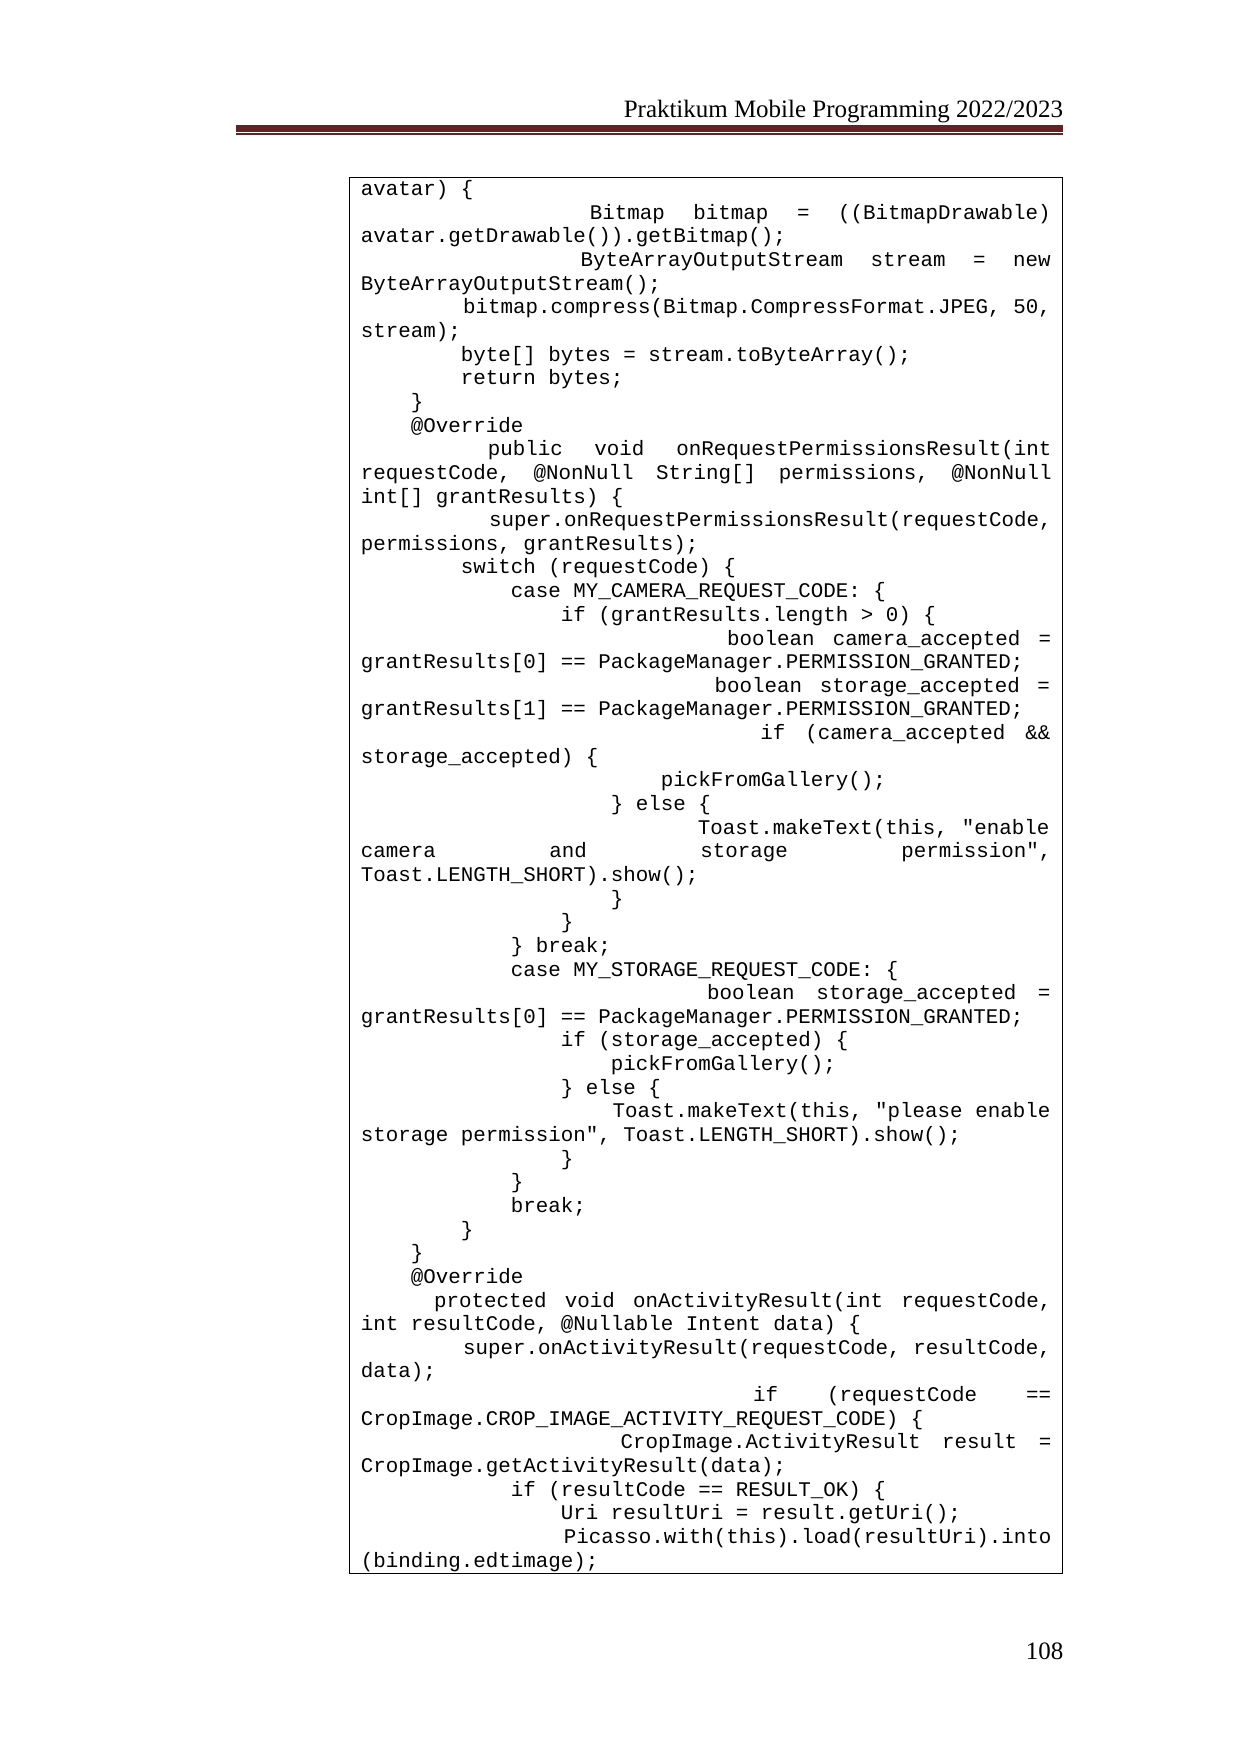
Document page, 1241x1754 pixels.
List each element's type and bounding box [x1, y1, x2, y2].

table_header [350, 178, 1062, 1573]
